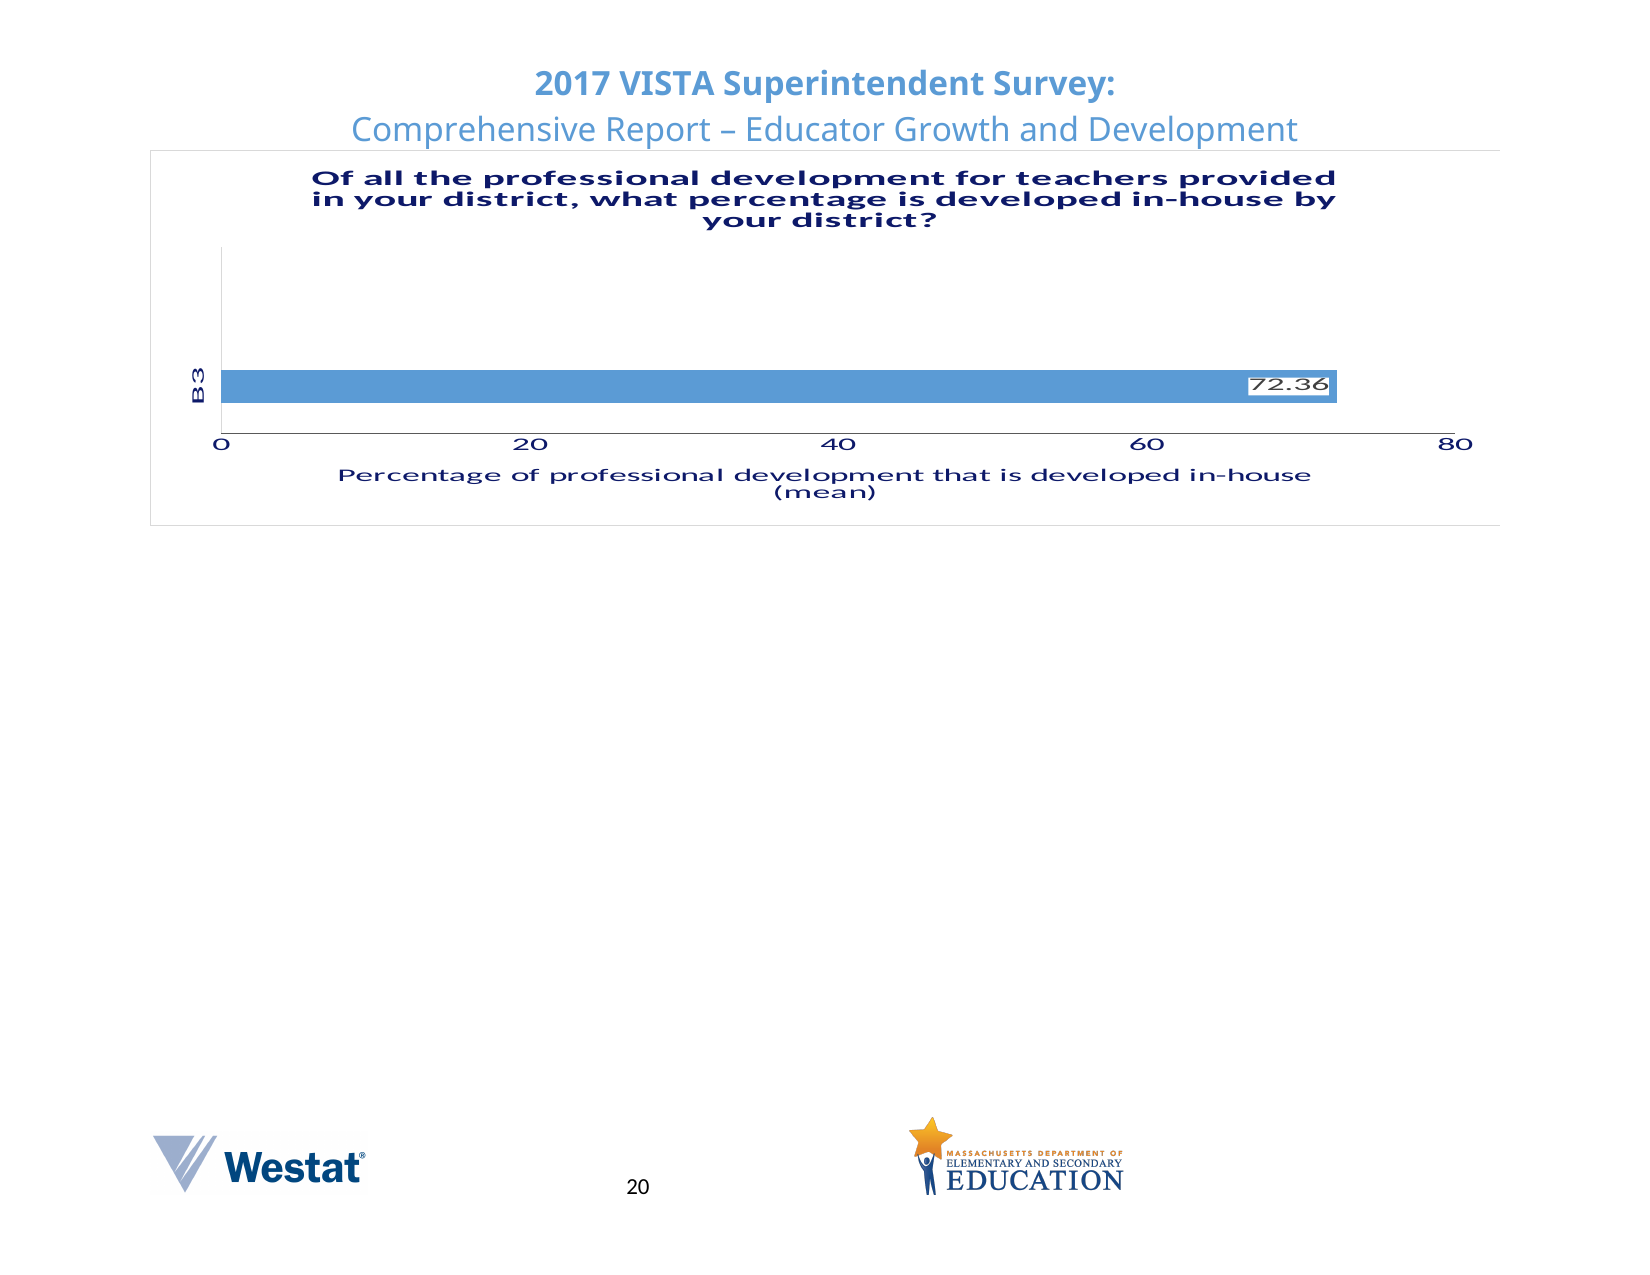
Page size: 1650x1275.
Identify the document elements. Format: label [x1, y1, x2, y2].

picture [150, 1131, 368, 1195]
picture [907, 1110, 1125, 1195]
